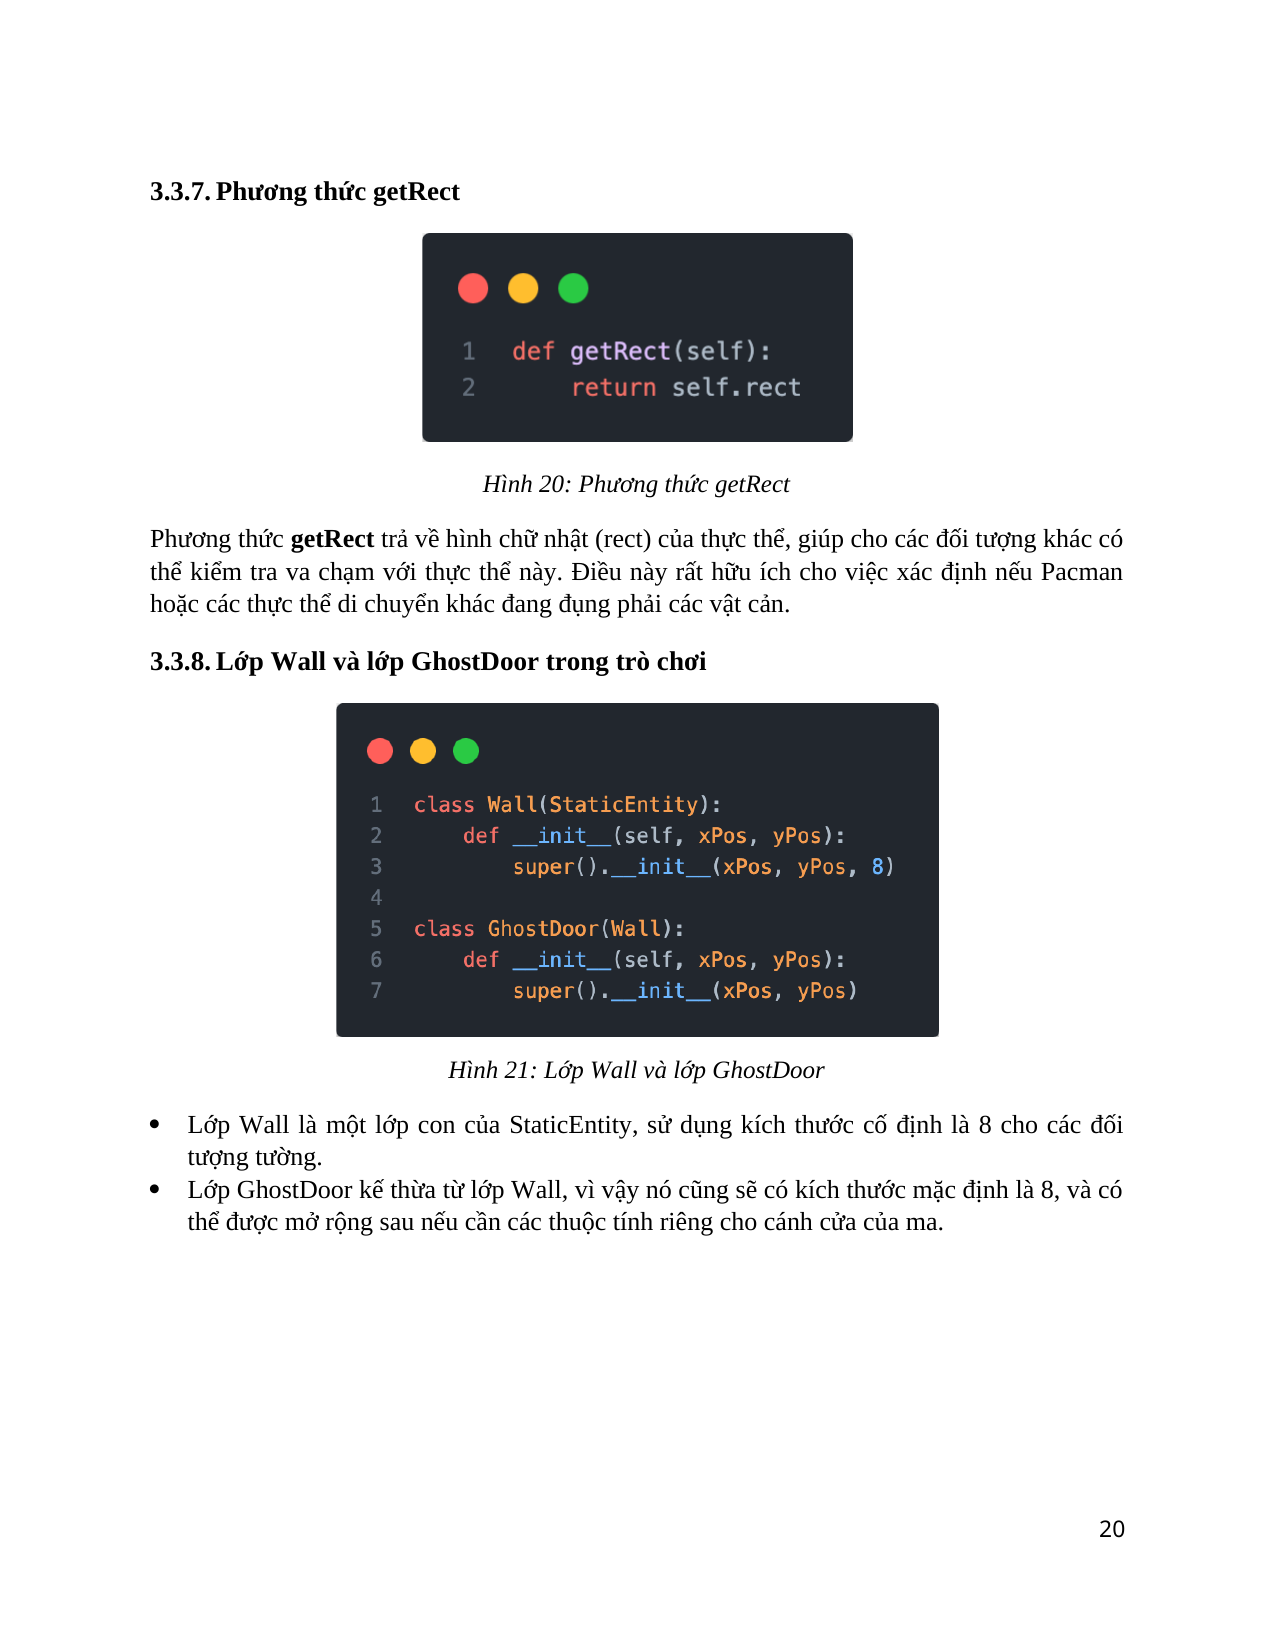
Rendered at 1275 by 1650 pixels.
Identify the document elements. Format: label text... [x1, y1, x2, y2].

text Hình 20: Phương thức getRect [150, 469, 1125, 498]
subtitle Lớp Wall và lớp GhostDoor trong trò chơi [150, 645, 1125, 676]
list Lớp GhostDoor kế thừa từ lớp Wall, vì vậy nó cũng sẽ có kích thước mặc định là 8, và có thể được mở rộng sau nếu cần các thuộc tính riêng cho cánh cửa của ma. [150, 1174, 1125, 1236]
subtitle Phương thức getRect [150, 175, 1125, 206]
text Phương thức getRect trả về hình chữ nhật (rect) của thực thể, giúp cho các đối tượng khác có thể kiểm tra va chạm với thực thể này. Điều này rất hữu ích cho việc xác định nếu Pacman hoặc các thực thể di chuyển khác đang đụng phải các vật cản. [150, 523, 1125, 618]
text Hình 21: Lớp Wall và lớp GhostDoor [150, 1055, 1125, 1084]
picture [422, 233, 853, 442]
picture [336, 703, 939, 1037]
list Lớp Wall là một lớp con của StaticEntity, sử dụng kích thước cố định là 8 cho các đối tượng tường. [150, 1109, 1125, 1171]
